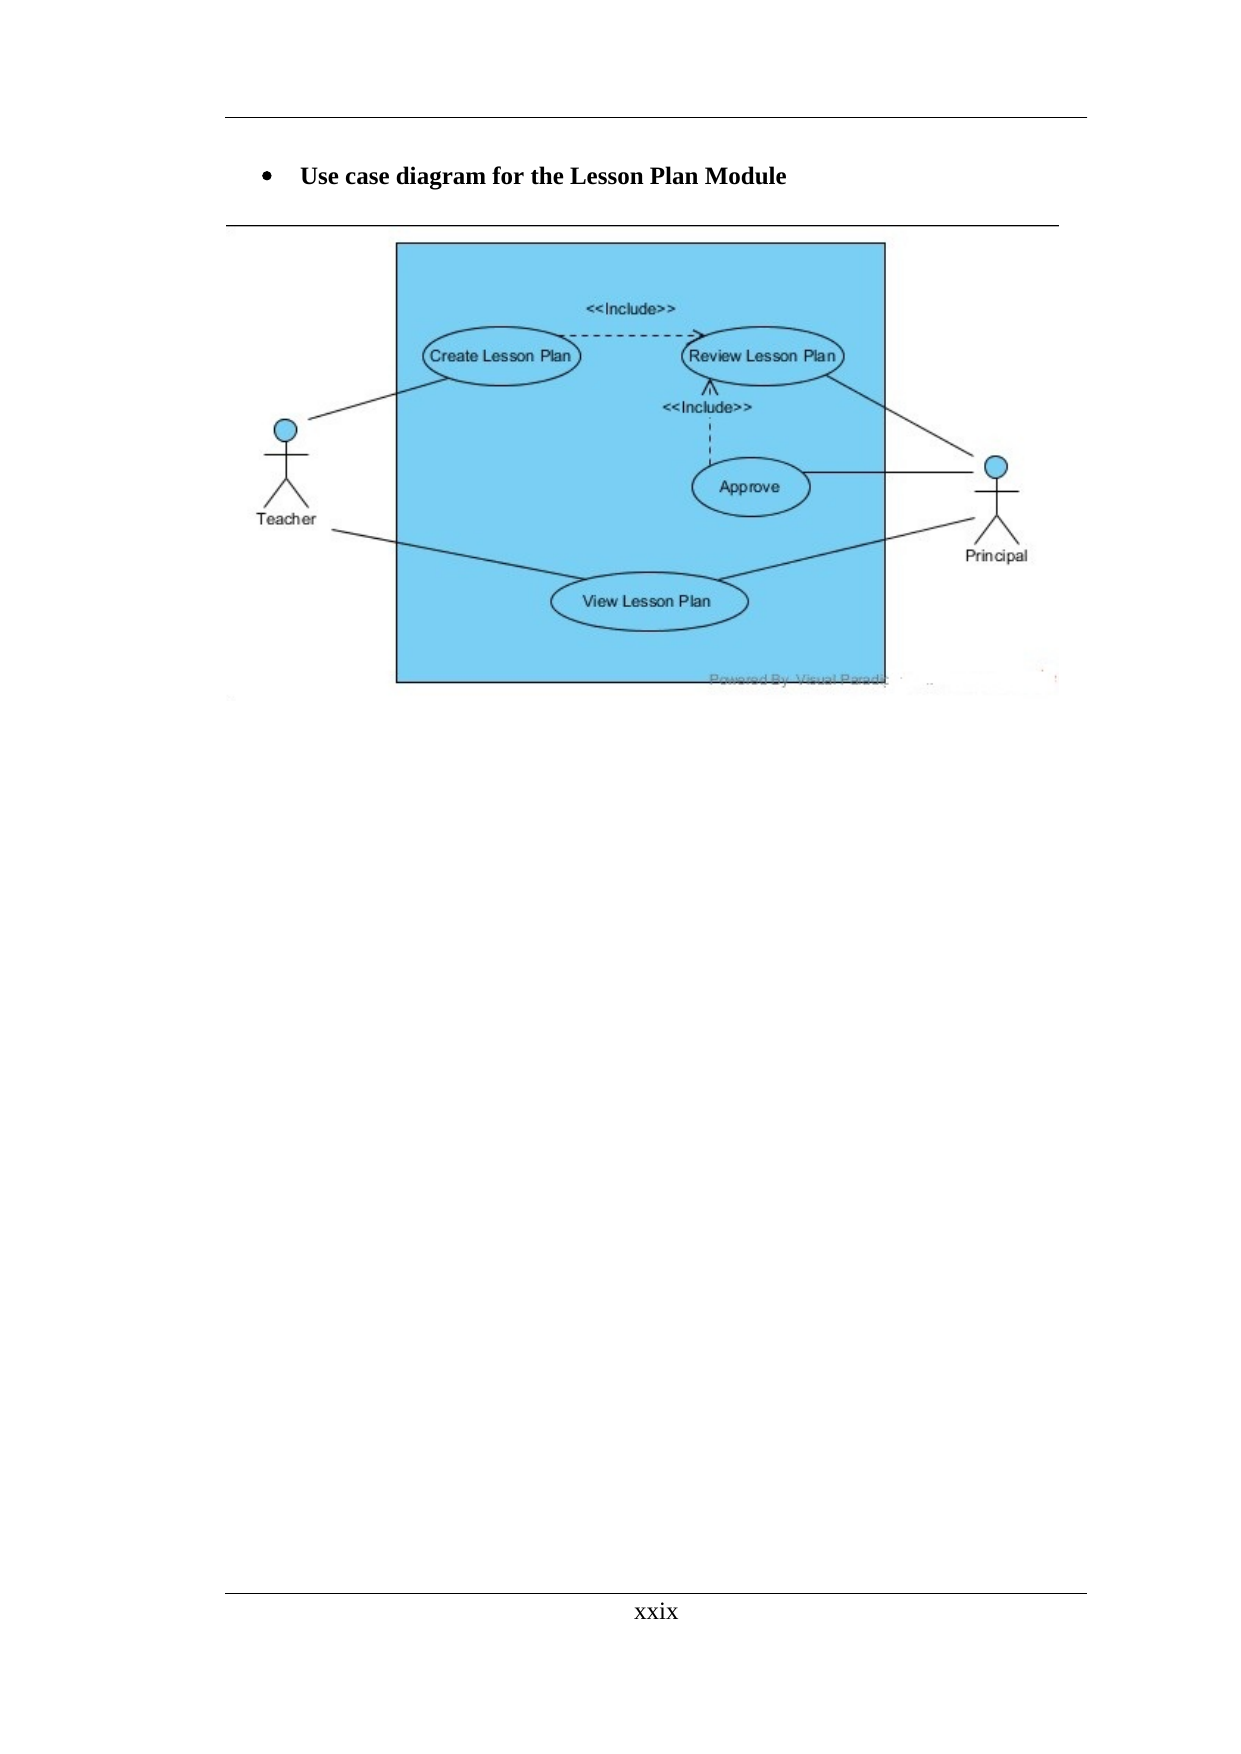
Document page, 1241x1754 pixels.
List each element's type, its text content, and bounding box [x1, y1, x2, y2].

list Use case diagram for the Lesson Plan Module [262, 161, 1087, 190]
picture [224, 225, 1059, 700]
